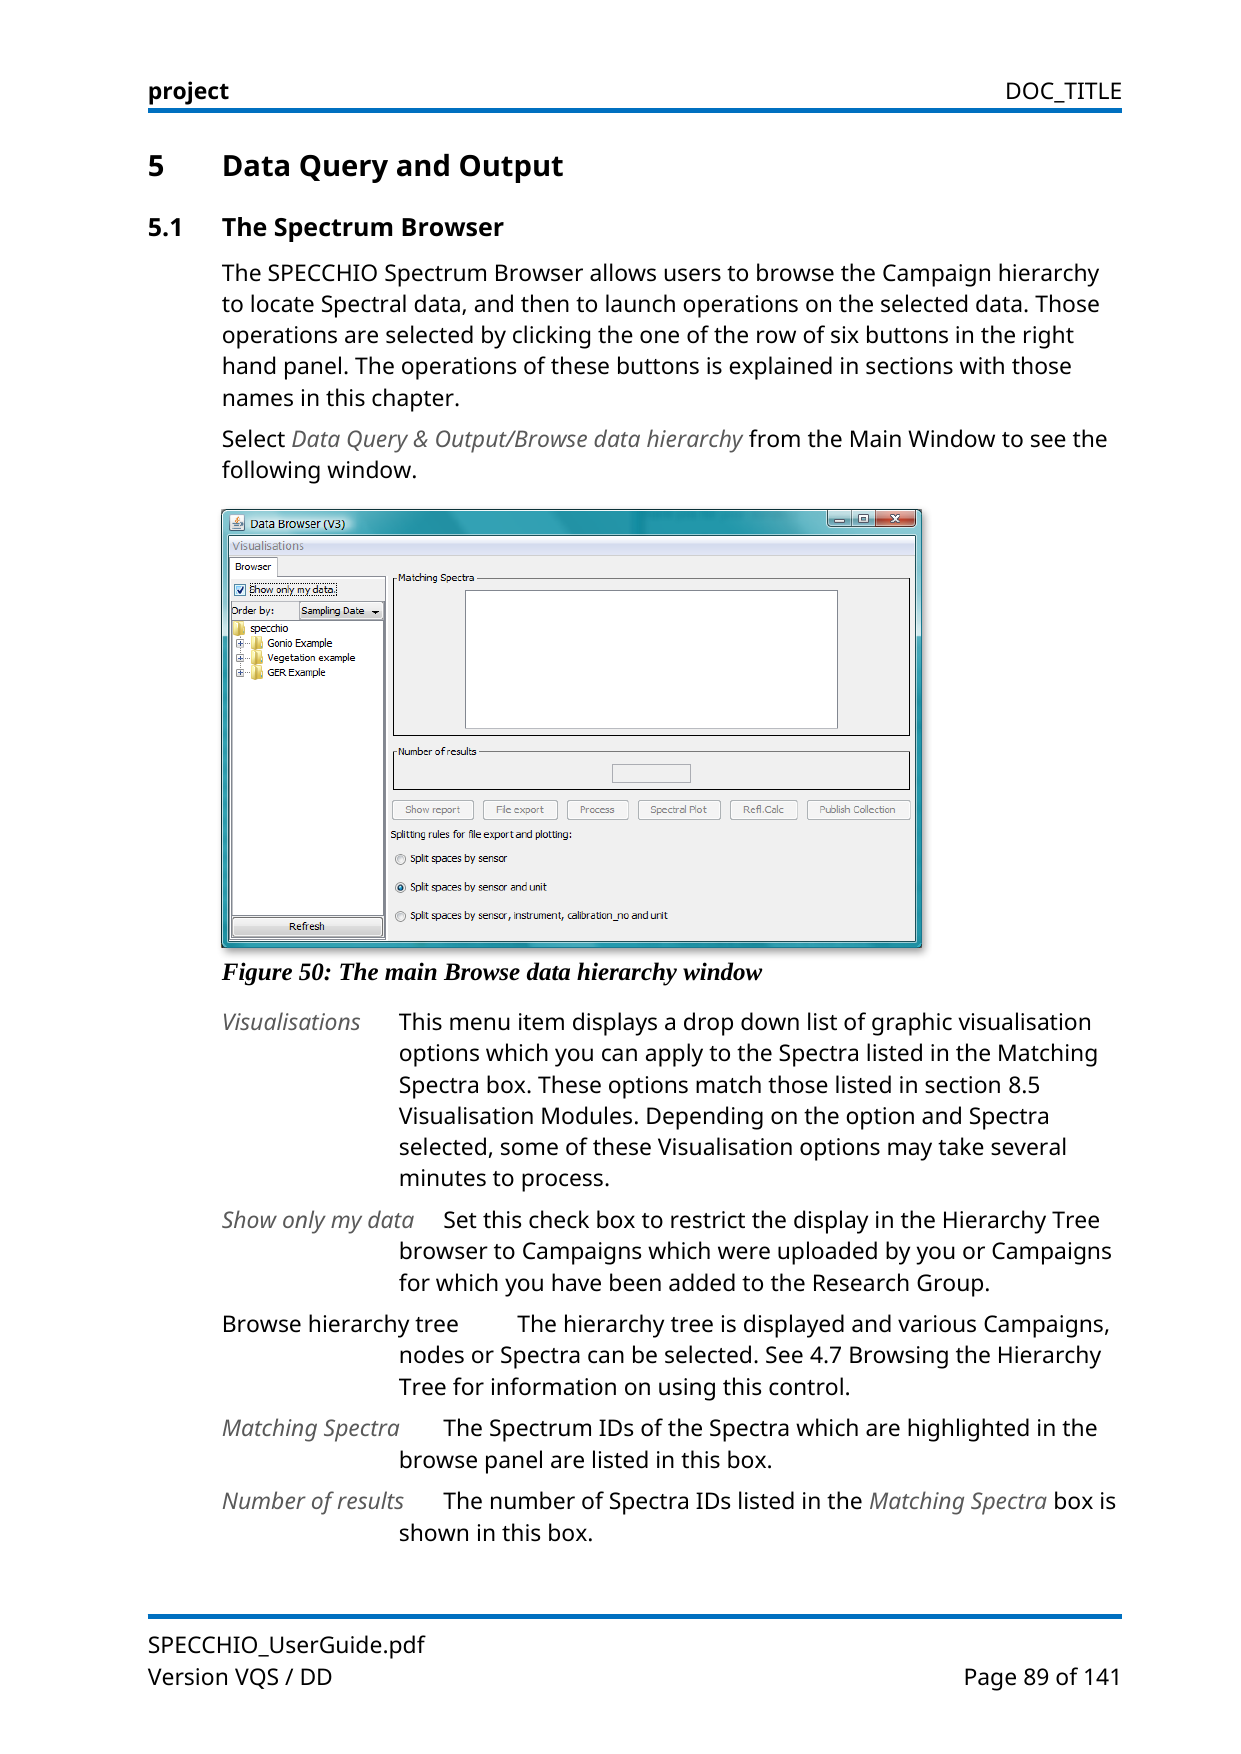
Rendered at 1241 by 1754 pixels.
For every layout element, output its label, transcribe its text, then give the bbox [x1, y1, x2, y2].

text Browse hierarchy tree The hierarchy tree is displayed and various Campaigns, nodes or Spectra can be selected. See 4.7 Browsing the Hierarchy Tree for information on using this control. [222, 1308, 1122, 1402]
text Select Data Query & Output/Browse data hierarchy from the Main Window to see the following window. [222, 423, 1122, 486]
text Visualisations This menu item displays a drop down list of graphic visualisation options which you can apply to the Spectra listed in the Matching Spectra box. These options match those listed in section 8.5 Visualisation Modules. Depending on the option and Spectra selected, some of these Visualisation options may take several minutes to process. [222, 1006, 1122, 1194]
text Show only my data Set this check box to restrict the display in the Hierarchy Tree browser to Campaigns which were uploaded by you or Campaigns for which you have been added to the Research Group. [222, 1204, 1122, 1298]
text Number of results The number of Spectra IDs listed in the Matching Spectra box is shown in this box. [222, 1485, 1122, 1548]
subtitle The Spectrum Browser [148, 210, 1122, 244]
text Figure 50: The main Browse data hierarchy window [222, 957, 1122, 985]
subtitle Data Query and Output [148, 145, 1122, 185]
text Matching Spectra The Spectrum IDs of the Spectra which are highlighted in the browse panel are listed in this box. [222, 1412, 1122, 1475]
text The SPECCHIO Spectrum Browser allows users to browse the Campaign hierarchy to locate Spectral data, and then to launch operations on the selected data. Those operations are selected by clicking the one of the row of six buttons in the right hand panel. The operations of these buttons is explained in sections with those names in this chapter. [222, 256, 1122, 413]
picture [221, 509, 922, 948]
